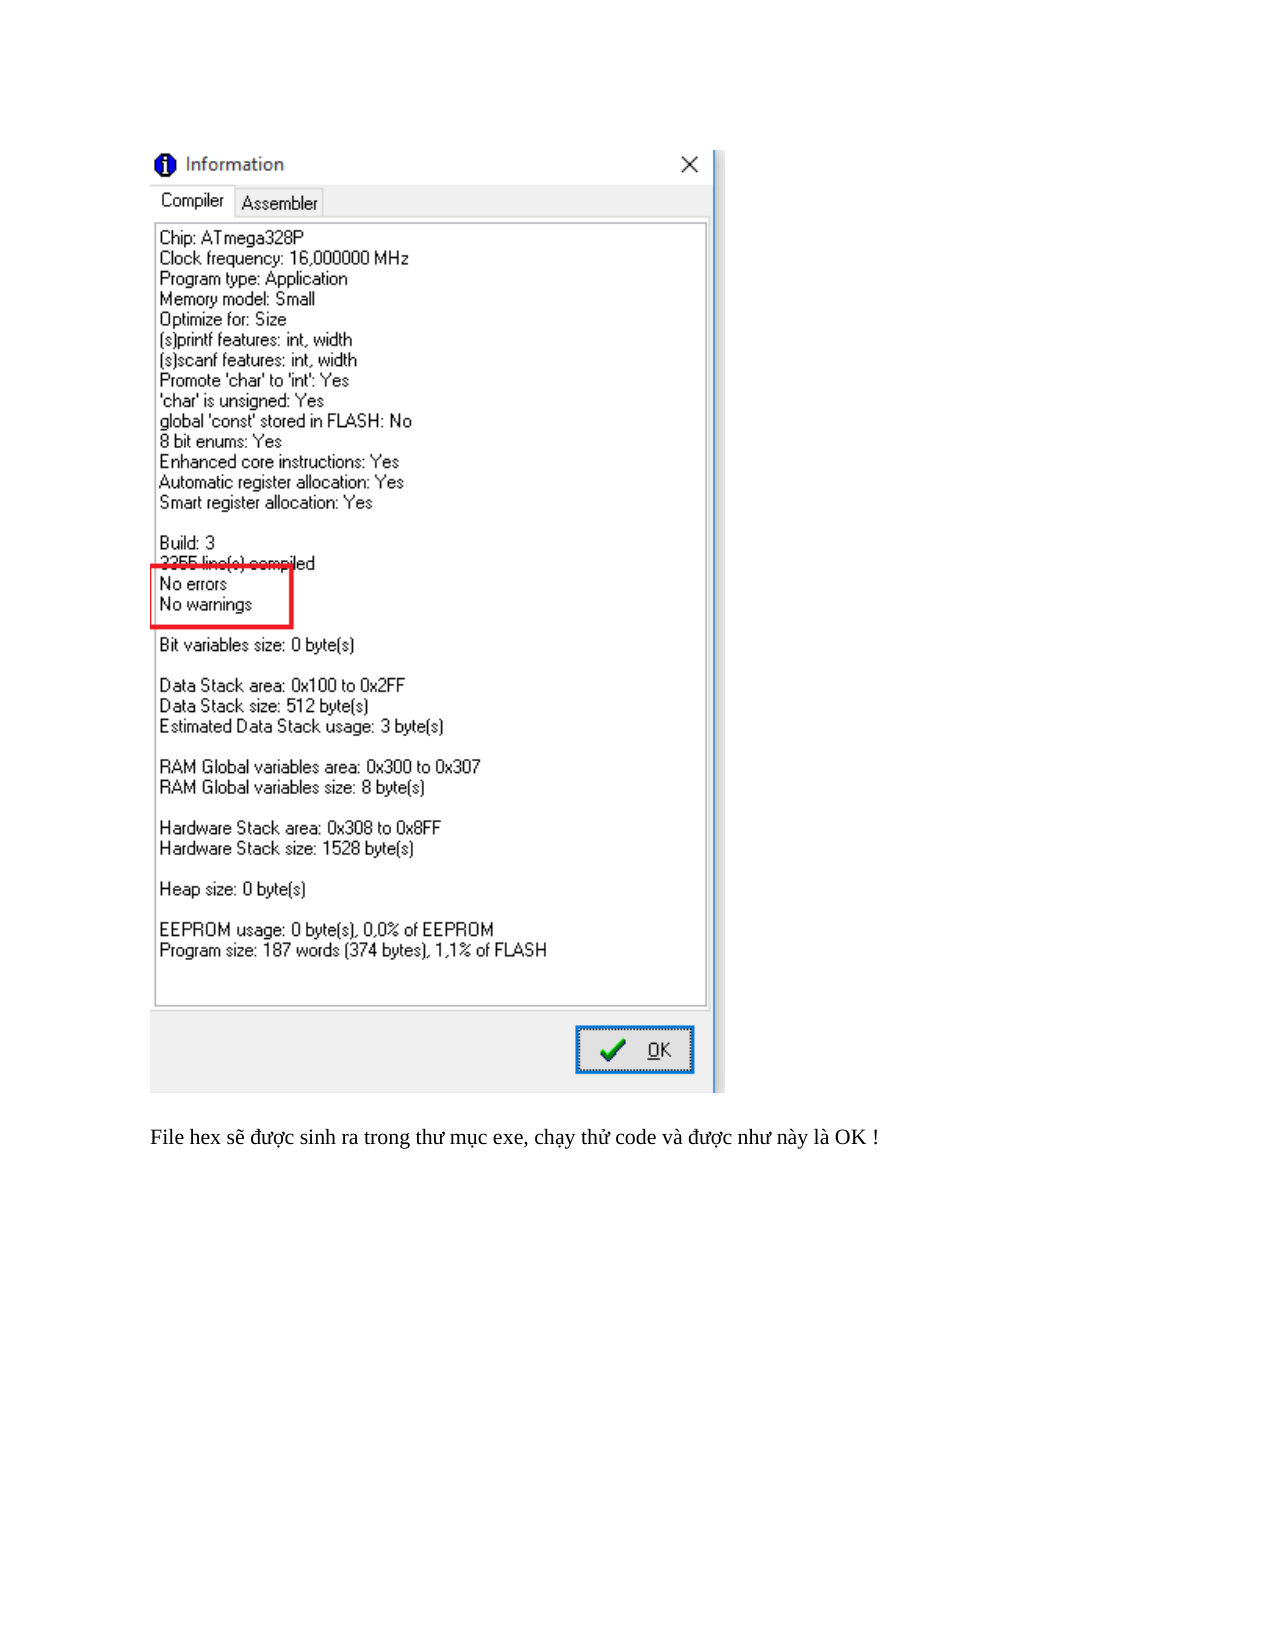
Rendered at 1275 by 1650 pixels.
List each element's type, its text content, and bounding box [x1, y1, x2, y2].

text File hex sẽ được sinh ra trong thư mục exe, chạy thử code và được như này là OK ! [150, 1124, 1125, 1149]
picture [150, 150, 725, 1093]
